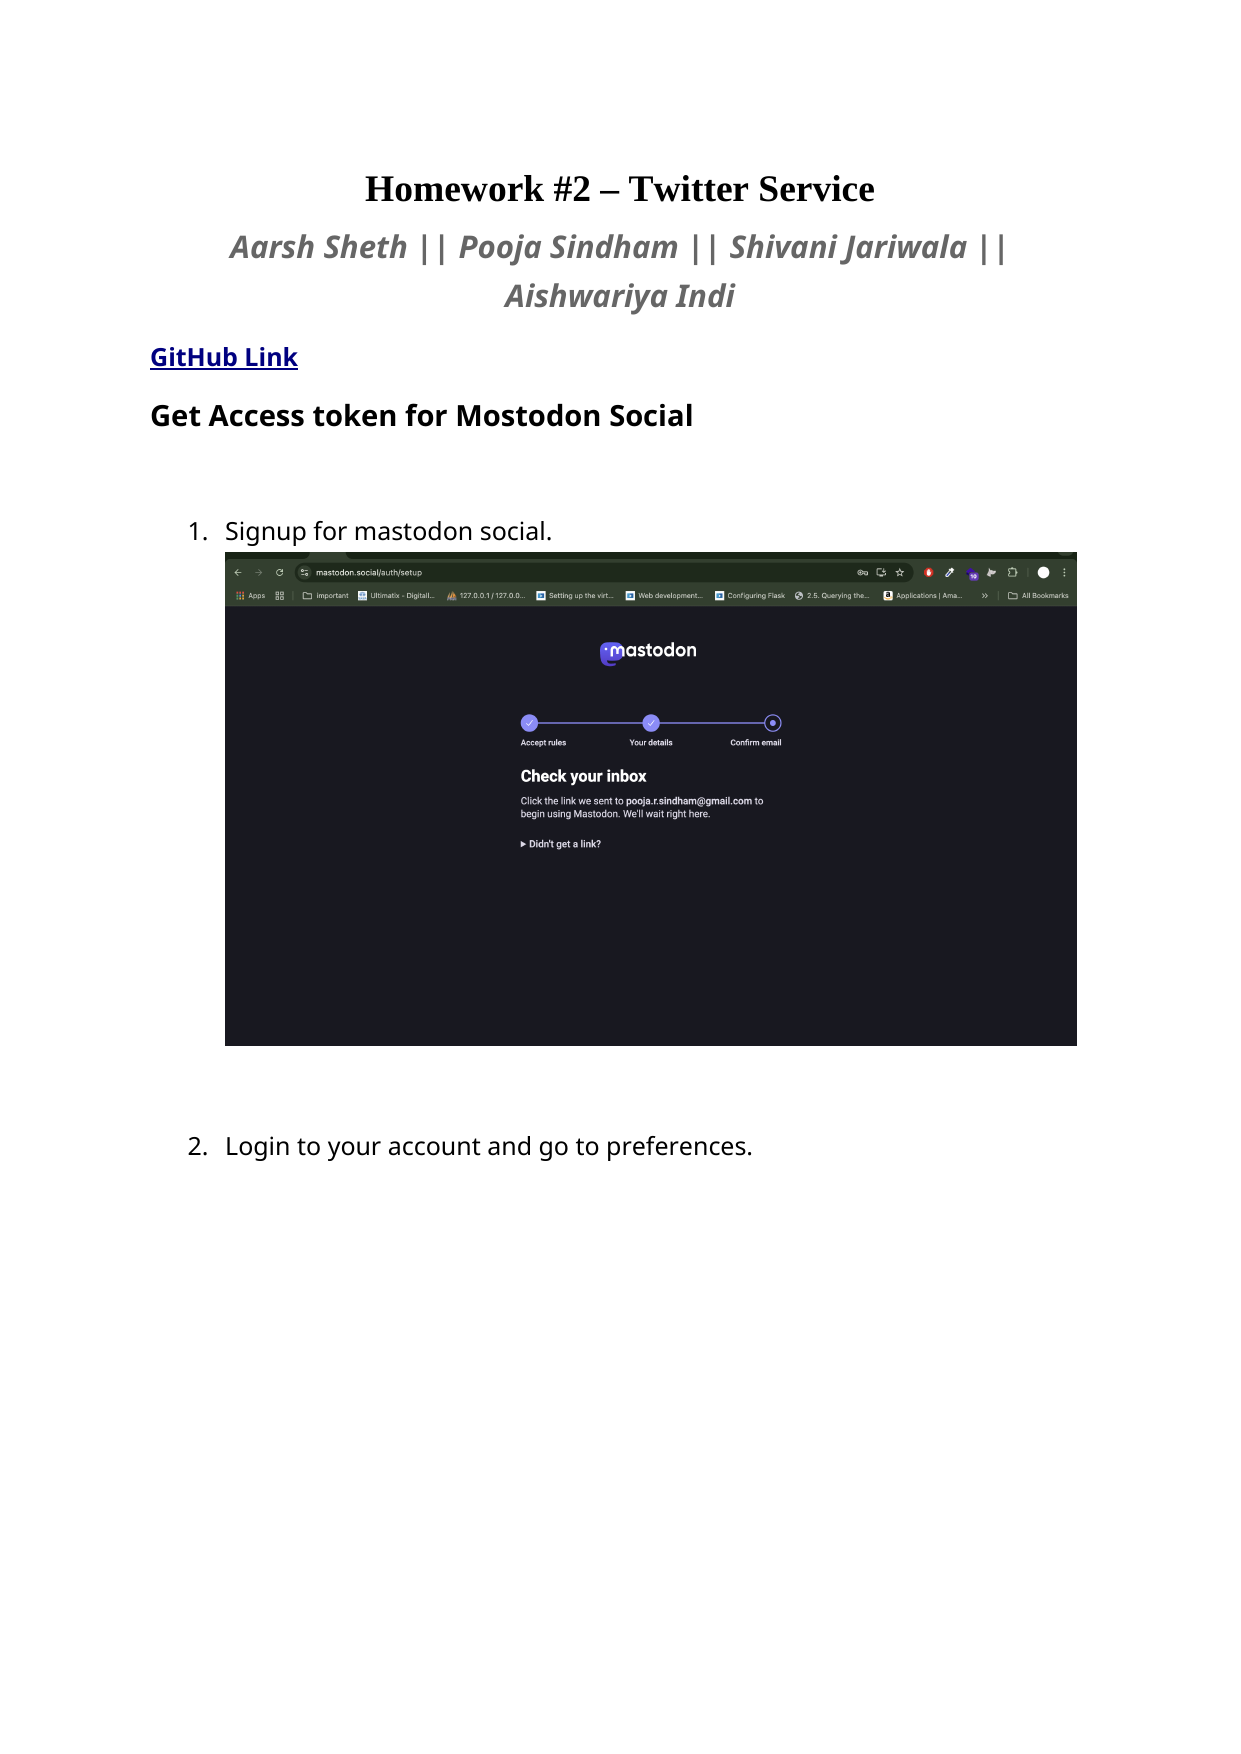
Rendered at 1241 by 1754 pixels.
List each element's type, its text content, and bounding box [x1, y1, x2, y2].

picture [225, 552, 1077, 1046]
text Get Access token for Mostodon Social [150, 395, 1090, 435]
list Login to your account and go to preferences. [187, 1129, 1090, 1163]
subtitle Homework #2 – Twitter Service [150, 167, 1090, 210]
text GitHub Link [150, 339, 1090, 373]
text Aarsh Sheth || Pooja Sindham || Shivani Jariwala || Aishwariya Indi [150, 224, 1090, 316]
